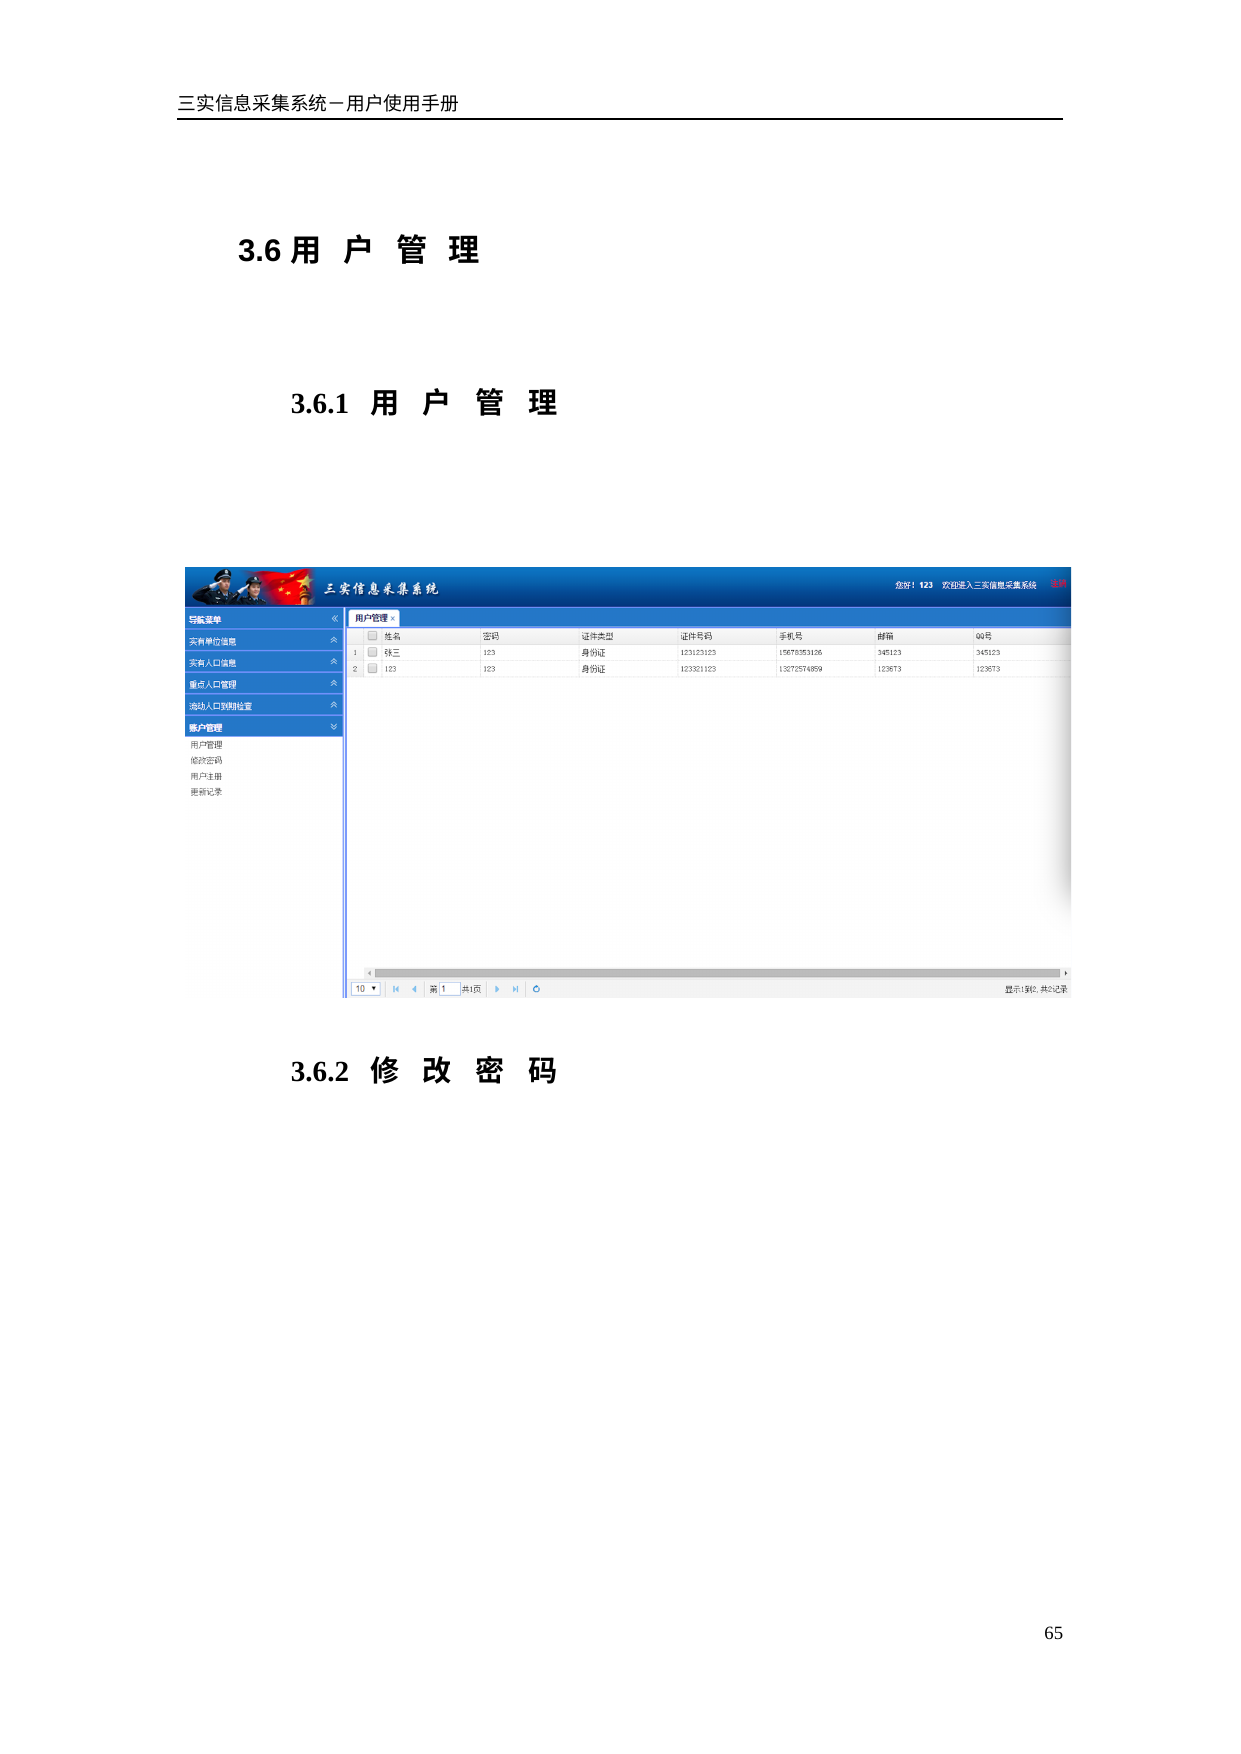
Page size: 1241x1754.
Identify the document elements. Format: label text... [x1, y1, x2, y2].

subtitle 用户管理 [274, 364, 1055, 437]
picture [185, 567, 1072, 998]
subtitle 用户管理 [229, 211, 1055, 284]
subtitle 修改密码 [274, 1032, 1055, 1105]
